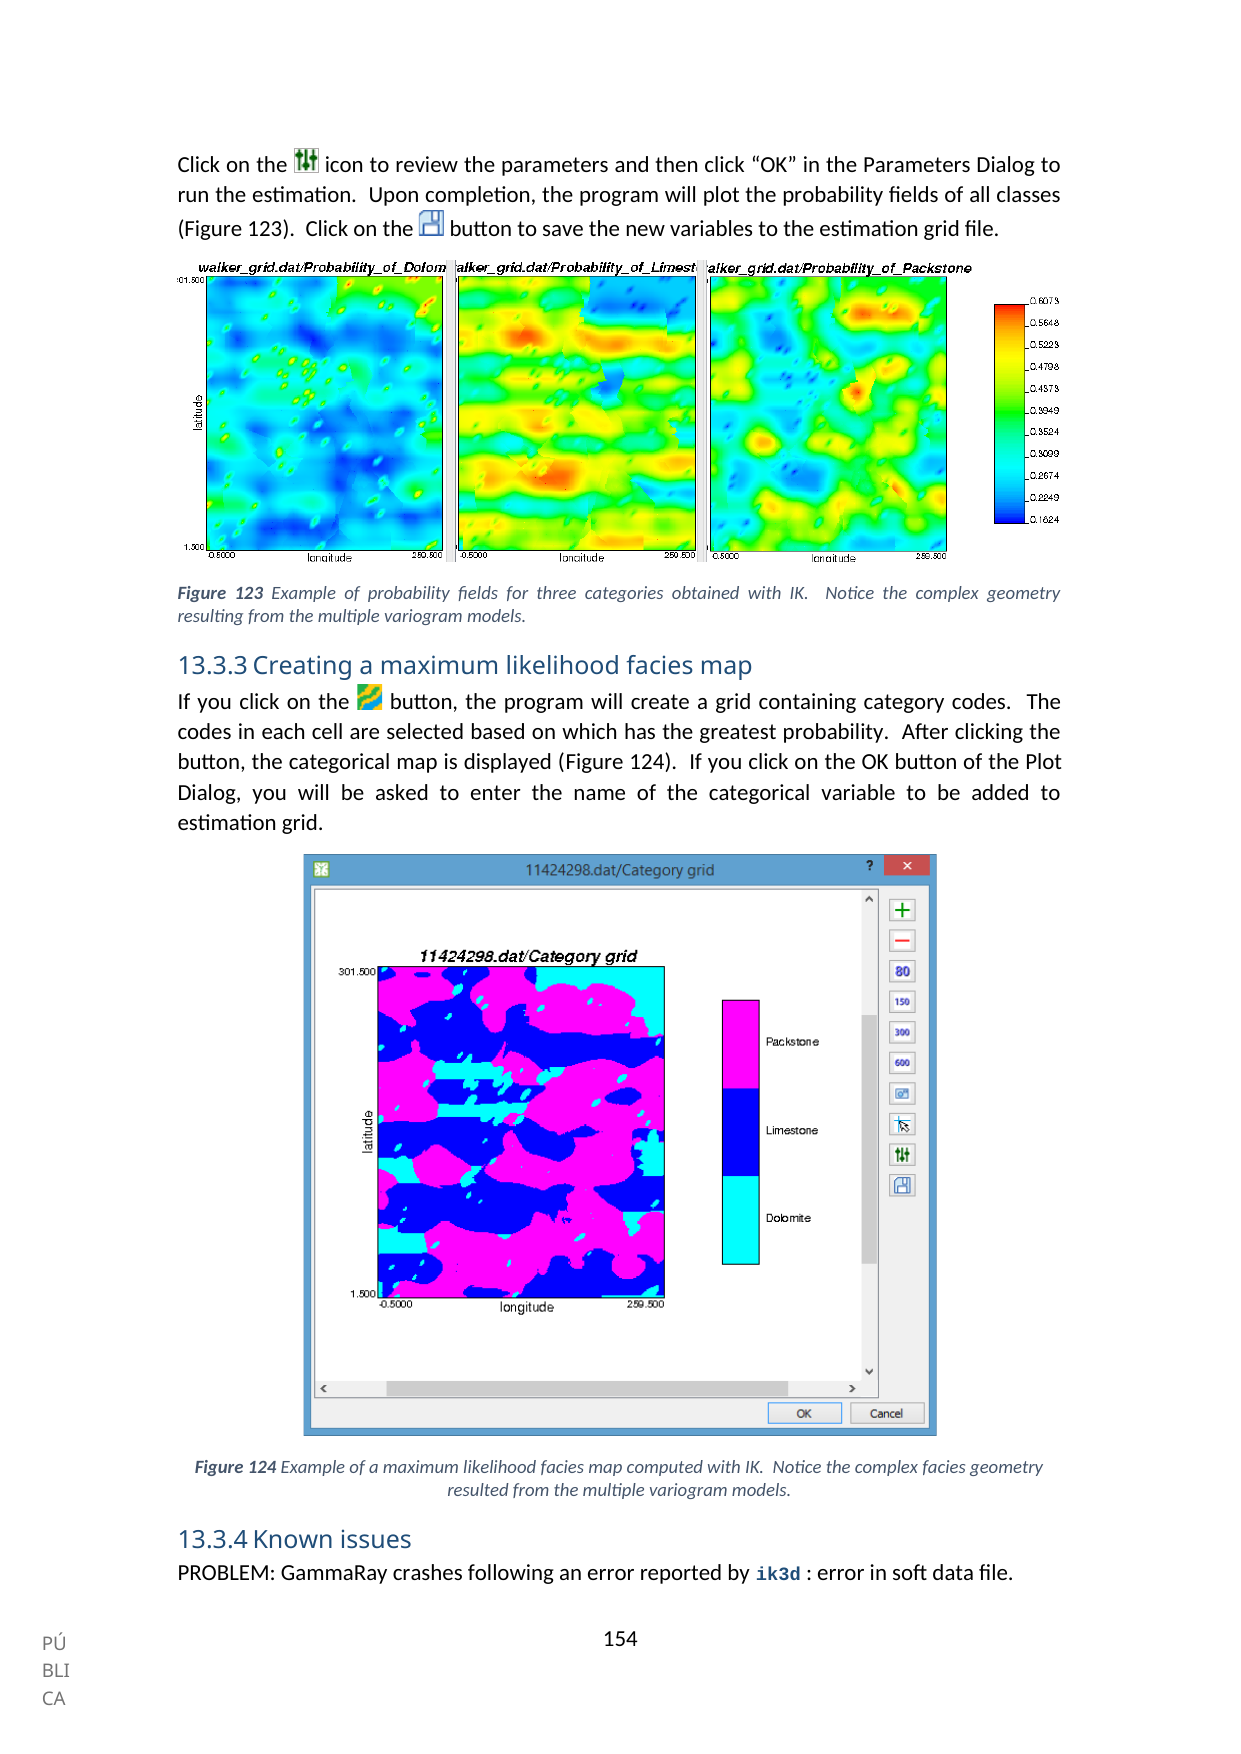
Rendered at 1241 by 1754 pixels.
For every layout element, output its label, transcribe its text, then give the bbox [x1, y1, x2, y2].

picture [303, 854, 937, 1436]
subtitle Known issues [177, 1522, 1063, 1556]
text Click on the icon to review the parameters and then click “OK” in the Parameters Dialog to run the estimation. Upon completion, the program will plot the probability fields of all classes (Figure 123). Click on the button to save the new variables to the estimation grid file. [177, 148, 1063, 242]
picture [177, 260, 1062, 562]
picture [357, 684, 383, 710]
picture [418, 210, 444, 236]
subtitle Creating a maximum likelihood facies map [177, 648, 1063, 682]
text If you click on the button, the program will create a grid containing category codes. The codes in each cell are selected based on which has the greatest probability. After clicking the button, the categorical map is displayed (Figure 124). If you click on the OK button of the Plot Dialog, you will be asked to enter the name of the categorical variable to be added to estimation grid. [177, 684, 1063, 836]
text Figure 123 Example of probability fields for three categories obtained with IK. Notice the complex geometry resulting from the multiple variogram models. [177, 581, 1063, 627]
text PROBLEM: GammaRay crashes following an error reported by ik3d : error in soft data file. [177, 1558, 1063, 1586]
text Figure 124 Example of a maximum likelihood facies map computed with IK. Notice the complex facies geometry resulted from the multiple variogram models. [177, 1455, 1063, 1501]
picture [295, 149, 318, 172]
picture [373, 703, 383, 710]
